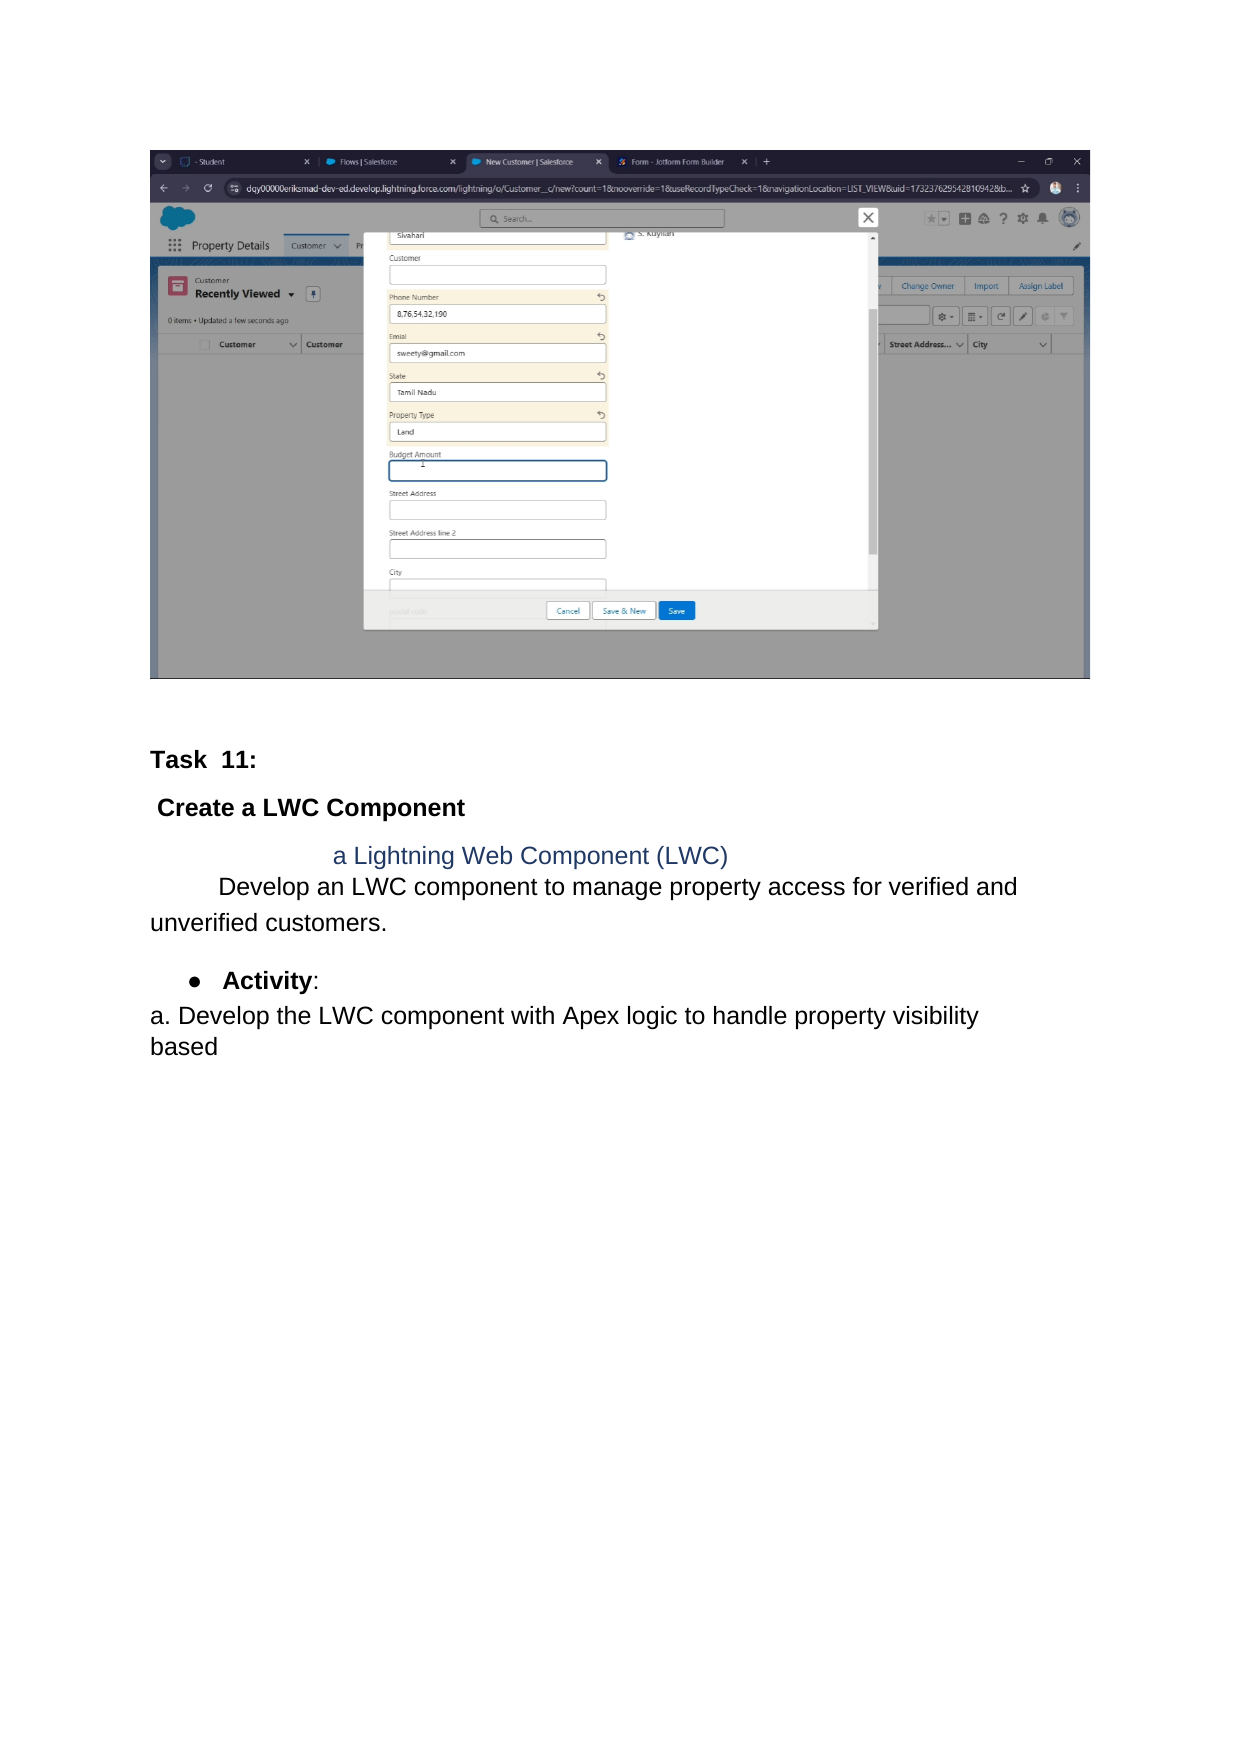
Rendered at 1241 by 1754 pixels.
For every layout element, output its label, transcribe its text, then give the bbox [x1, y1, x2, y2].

text ● Activity: [150, 966, 1019, 995]
text a. Develop the LWC component with Apex logic to handle property visibility based [150, 1001, 1019, 1061]
picture [150, 150, 1091, 679]
text Task 11: [150, 745, 1019, 774]
subtitle a Lightning Web Component (LWC) [333, 841, 1019, 869]
text Create a LWC Component [150, 793, 1019, 822]
text unverified customers. [150, 907, 1019, 936]
text Develop an LWC component to manage property access for verified and [150, 872, 1018, 901]
